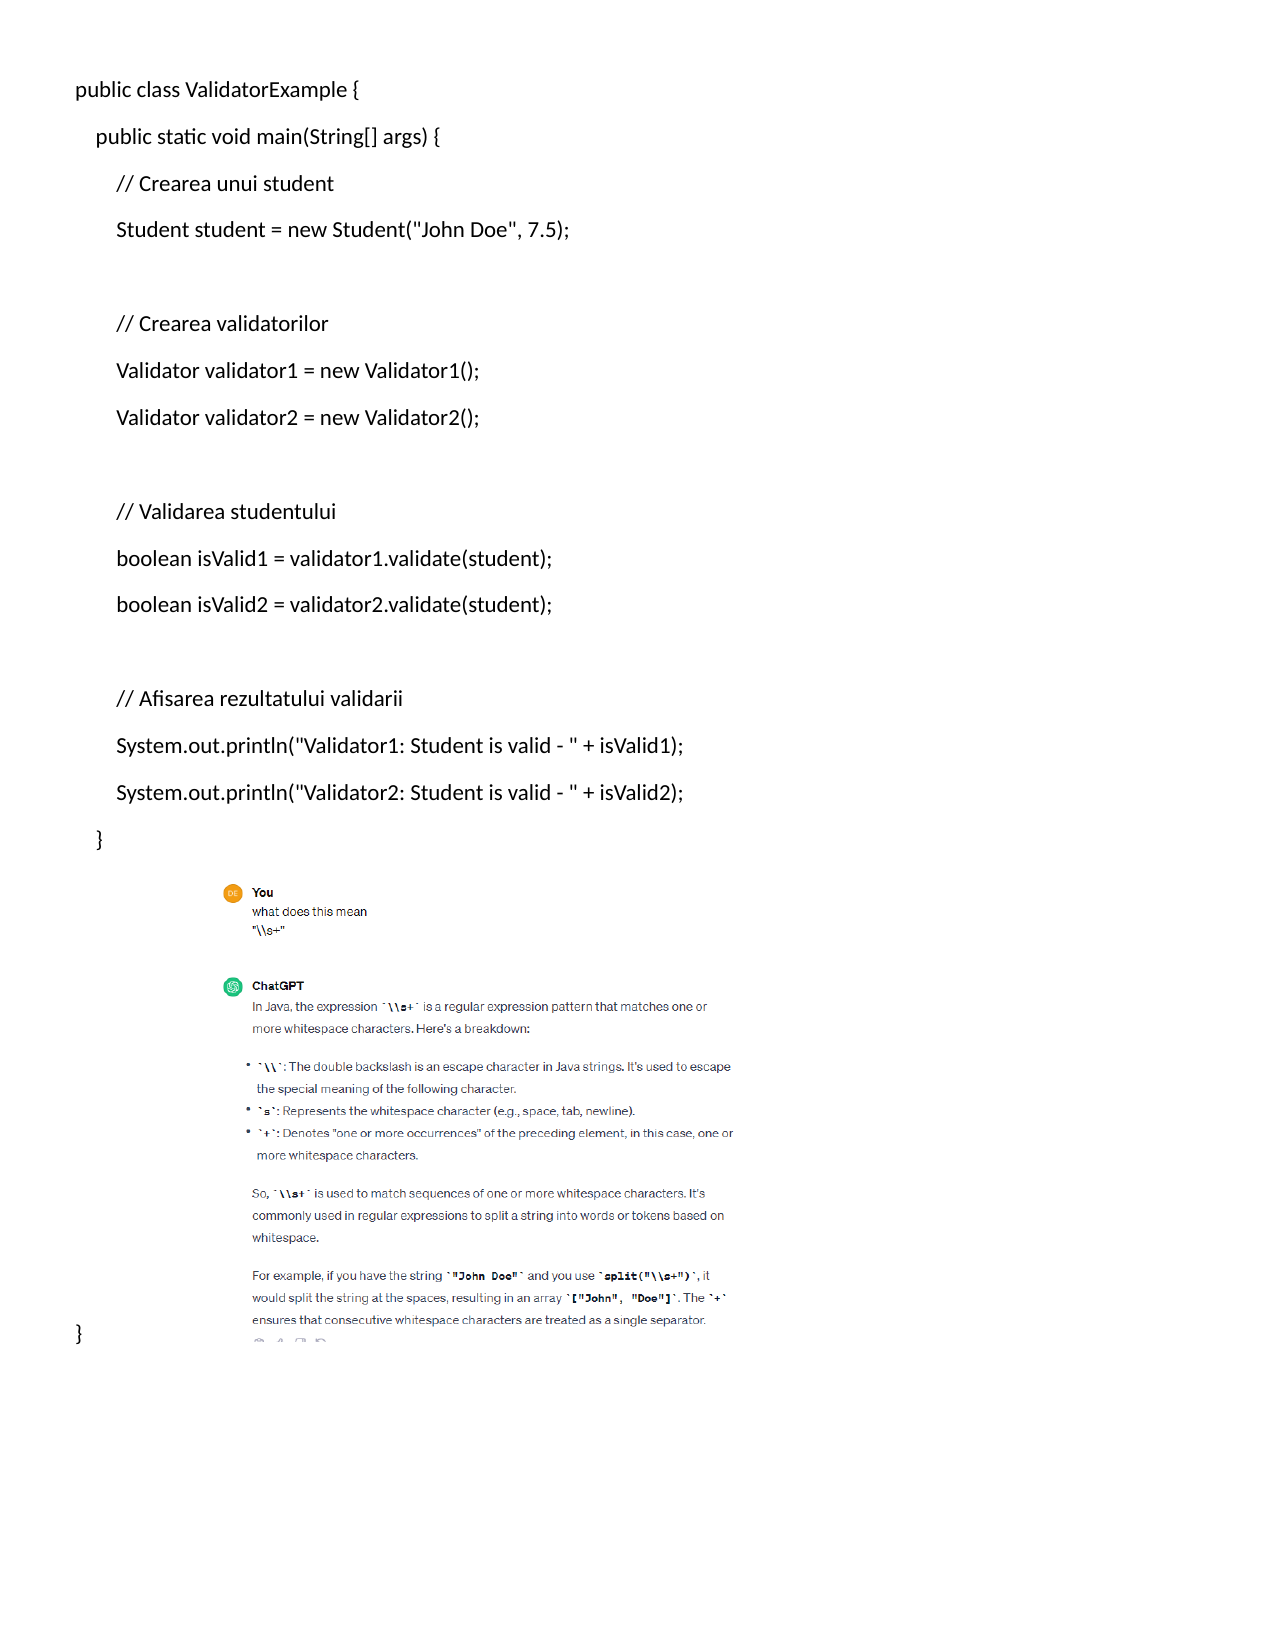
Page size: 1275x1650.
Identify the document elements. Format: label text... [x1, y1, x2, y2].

text Student student = new Student("John Doe", 7.5); [75, 216, 1200, 244]
text boolean isValid2 = validator2.validate(student); [75, 591, 1200, 619]
text public static void main(String[] args) { [75, 122, 1200, 150]
text } [75, 825, 1200, 853]
text Validator validator2 = new Validator2(); [75, 403, 1200, 431]
text // Validarea studentului [75, 497, 1200, 525]
text public class ValidatorExample { [75, 75, 1200, 103]
text // Crearea validatorilor [75, 309, 1200, 337]
text Validator validator1 = new Validator1(); [75, 356, 1200, 384]
text System.out.println("Validator1: Student is valid - " + isValid1); [75, 731, 1200, 759]
picture [201, 871, 754, 1342]
text // Afisarea rezultatului validarii [75, 684, 1200, 712]
text System.out.println("Validator2: Student is valid - " + isValid2); [75, 778, 1200, 806]
text boolean isValid1 = validator1.validate(student); [75, 544, 1200, 572]
text // Crearea unui student [75, 169, 1200, 197]
